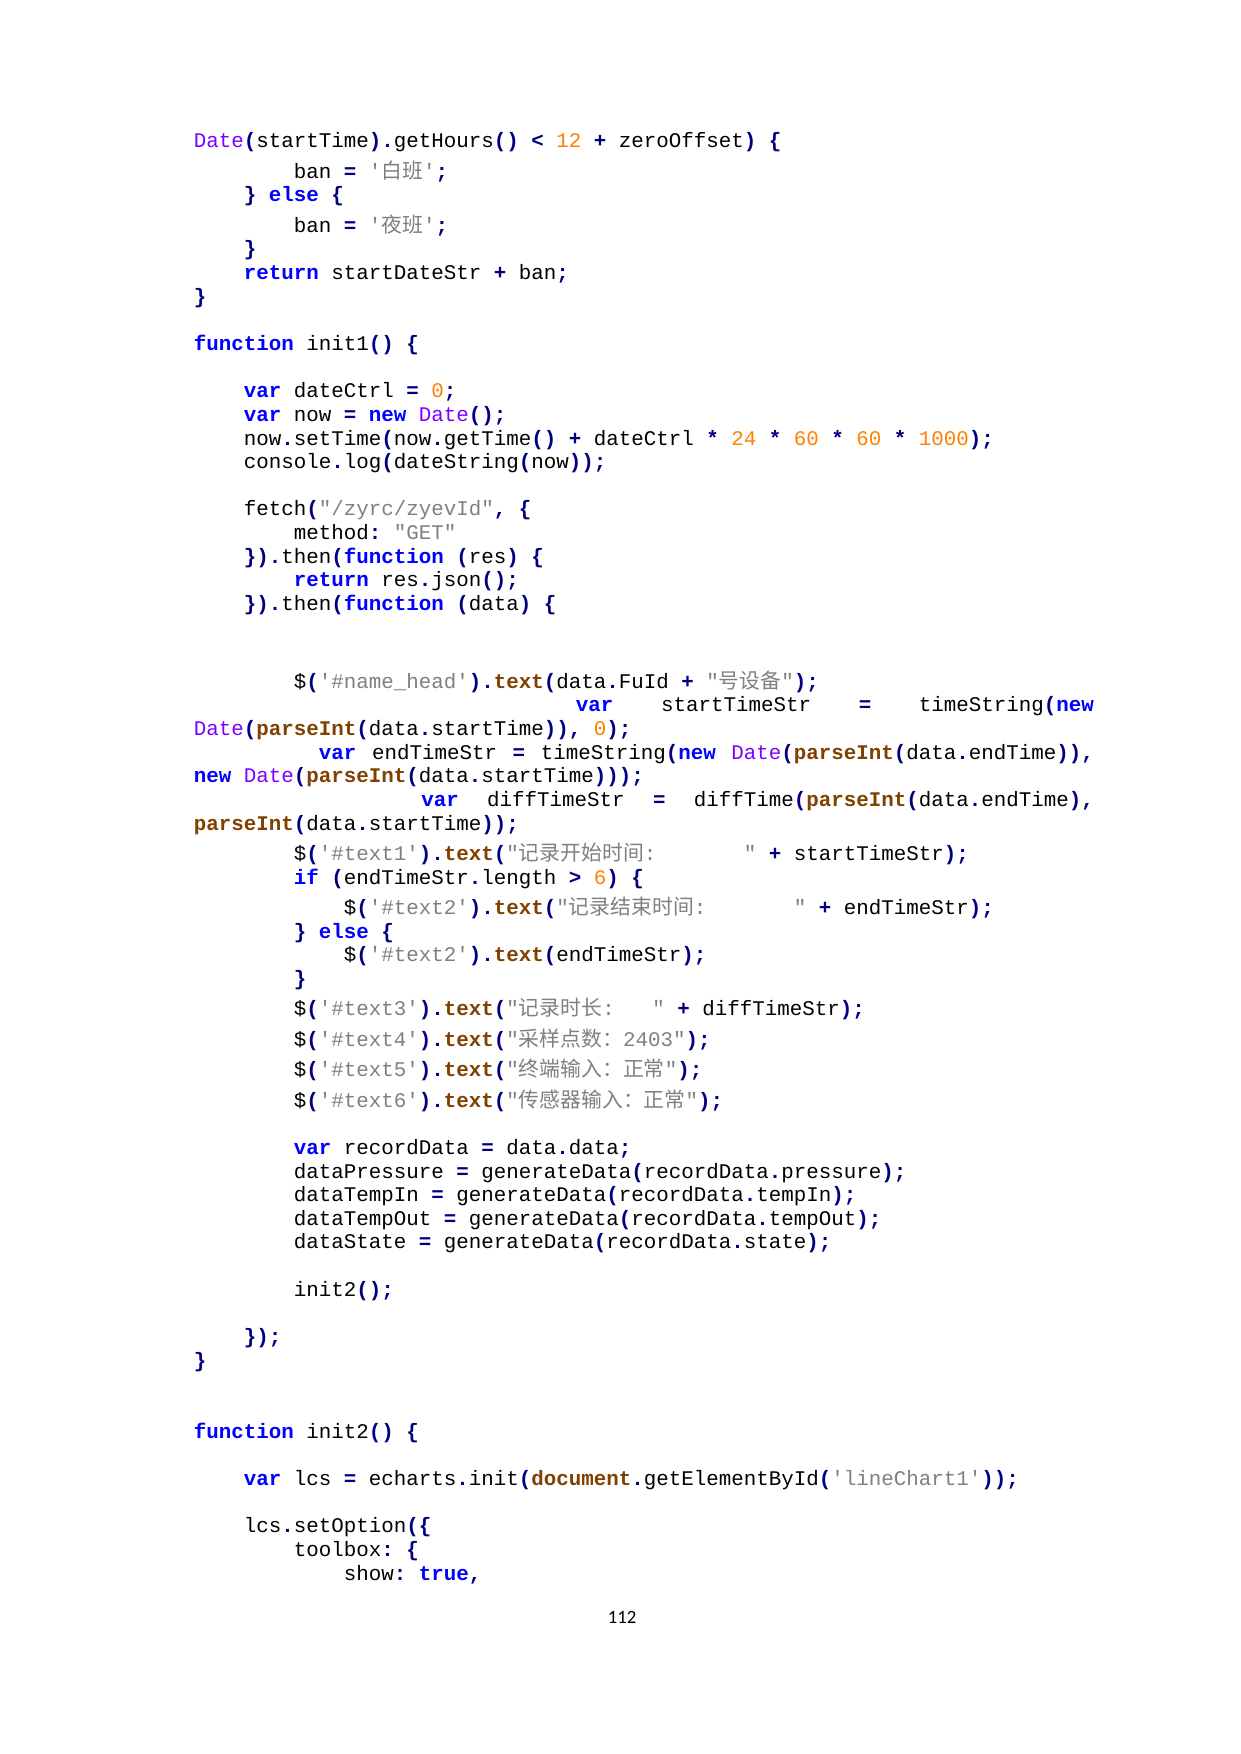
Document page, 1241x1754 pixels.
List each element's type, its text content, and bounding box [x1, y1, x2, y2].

text var lcs = echarts.init(document.getElementById('lineChart1')); [194, 1468, 1094, 1492]
text var diffTimeStr = diffTime(parseInt(data.endTime), parseInt(data.startTime)); [194, 789, 1094, 836]
text ban = '夜班'; [194, 208, 1094, 238]
text }).then(function (data) { [194, 593, 1094, 617]
text lcs.setOption({ [194, 1515, 1094, 1539]
text $('#text4').text("采样点数：2403"); [194, 1022, 1094, 1052]
text }).then(function (res) { [194, 546, 1094, 569]
text $('#text5').text("终端输入：正常"); [194, 1052, 1094, 1083]
text var dateCtrl = 0; [194, 380, 1094, 404]
text }); [194, 1326, 1094, 1350]
text var recordData = data.data; [194, 1137, 1094, 1161]
text dataState = generateData(recordData.state); [194, 1232, 1094, 1255]
text function init1() { [194, 333, 1094, 357]
text init2(); [194, 1279, 1094, 1302]
text dataTempOut = generateData(recordData.tempOut); [194, 1208, 1094, 1232]
text var endTimeStr = timeString(new Date(parseInt(data.endTime)), new Date(parseInt(data.startTime))); [194, 742, 1094, 789]
text $('#text1').text("记录开始时间: " + startTimeStr); [194, 836, 1094, 867]
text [194, 130, 1094, 154]
text function init2() { [194, 1421, 1094, 1444]
text $('#name_head').text(data.FuId + "号设备"); [194, 664, 1094, 694]
text $('#text2').text(endTimeStr); [194, 944, 1094, 968]
text } [194, 968, 1094, 992]
text $('#text3').text("记录时长: " + diffTimeStr); [194, 992, 1094, 1022]
text dataPressure = generateData(recordData.pressure); [194, 1161, 1094, 1184]
text } [194, 238, 1094, 262]
text } else { [194, 921, 1094, 944]
text return startDateStr + ban; [194, 262, 1094, 286]
text toolbox: { [194, 1539, 1094, 1563]
text show: true, [194, 1563, 1094, 1586]
text $('#text2').text("记录结束时间: " + endTimeStr); [194, 890, 1094, 921]
text now.setTime(now.getTime() + dateCtrl * 24 * 60 * 60 * 1000); [194, 427, 1094, 451]
text console.log(dateString(now)); [194, 451, 1094, 475]
text var startTimeStr = timeString(new Date(parseInt(data.startTime)), 0); [194, 694, 1094, 742]
text ban = '白班'; [194, 154, 1094, 184]
text method: "GET" [194, 522, 1094, 546]
text fetch("/zyrc/zyevId", { [194, 498, 1094, 522]
text $('#text6').text("传感器输入：正常"); [194, 1083, 1094, 1113]
text var now = new Date(); [194, 404, 1094, 427]
text if (endTimeStr.length > 6) { [194, 867, 1094, 890]
text return res.json(); [194, 569, 1094, 593]
text } [194, 286, 1094, 309]
text dataTempIn = generateData(recordData.tempIn); [194, 1184, 1094, 1208]
text } [194, 1350, 1094, 1373]
text } else { [194, 184, 1094, 208]
